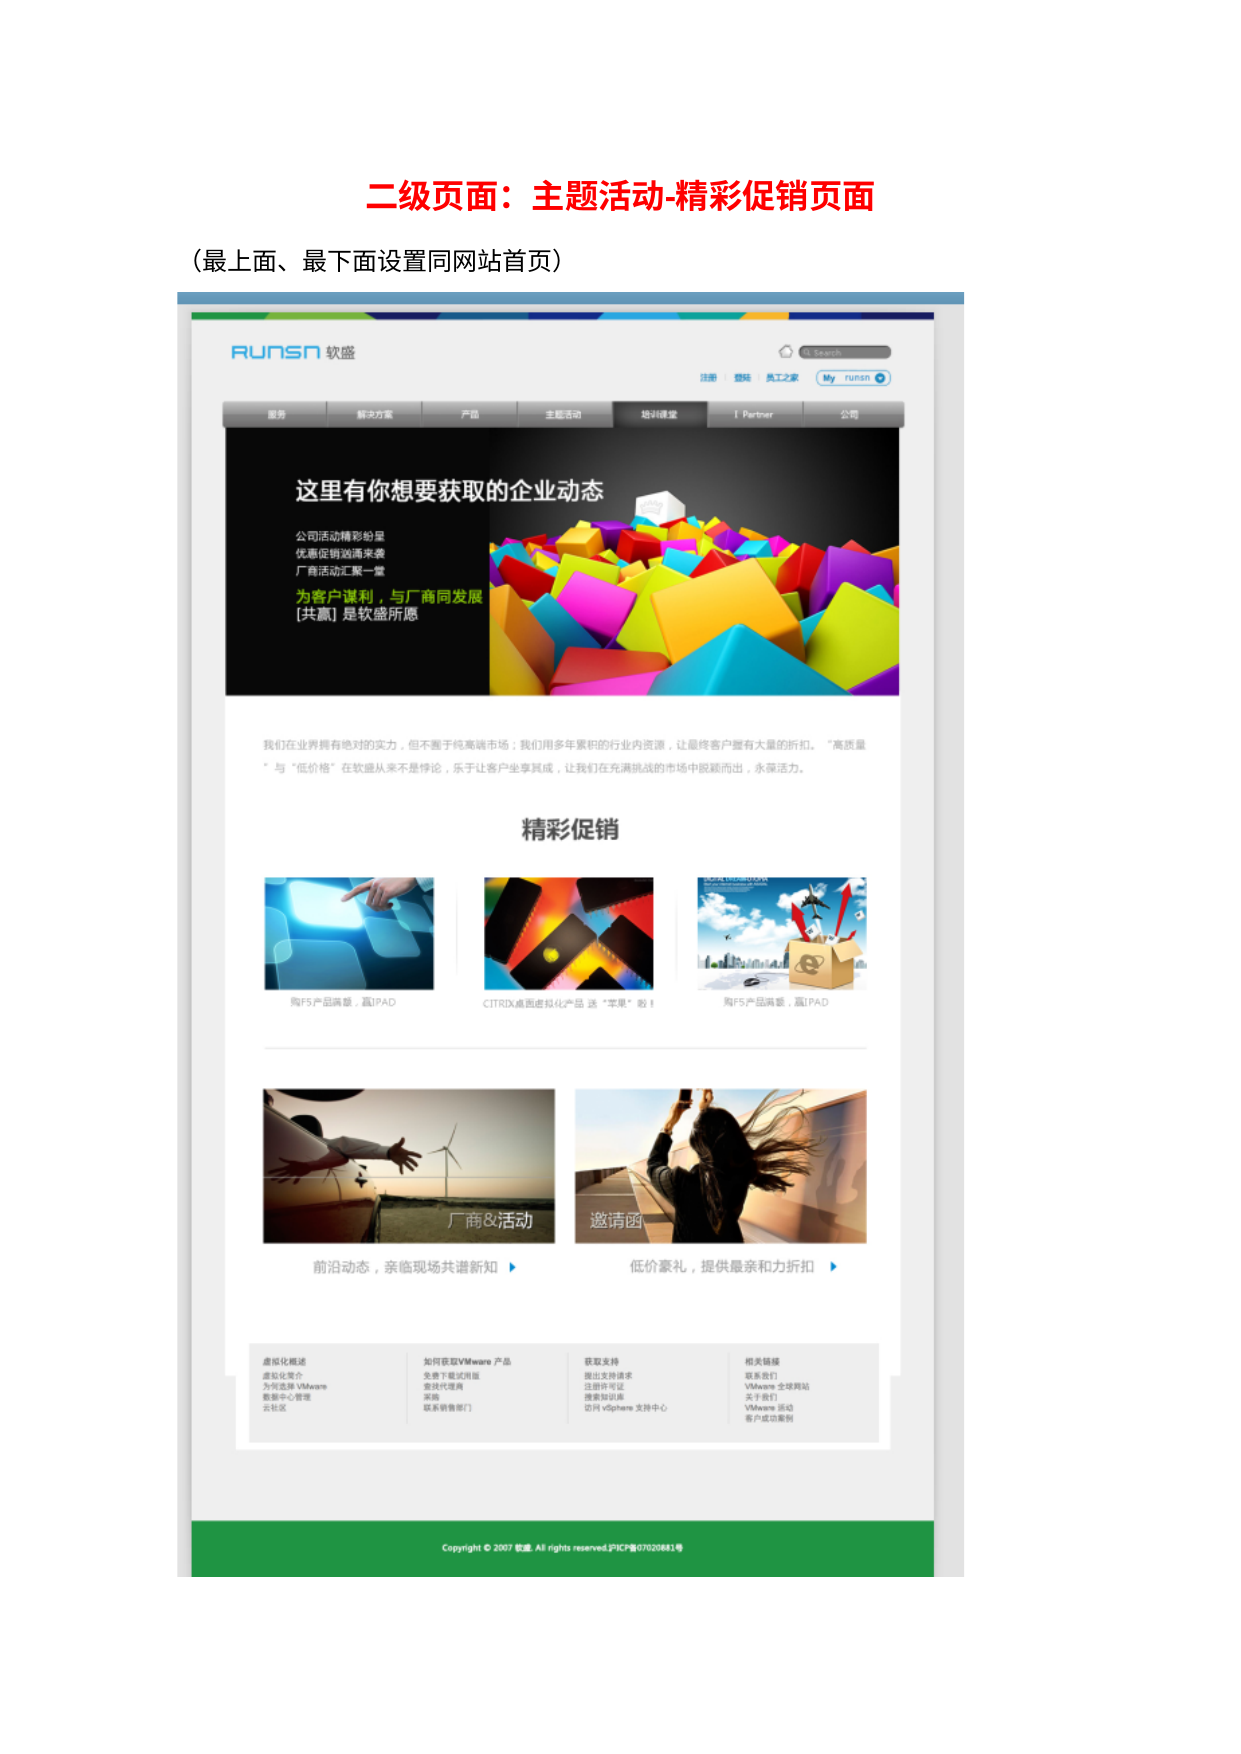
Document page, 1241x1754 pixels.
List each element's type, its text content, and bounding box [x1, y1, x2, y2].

text 二级页面：主题活动-精彩促销页面 [177, 162, 1063, 227]
picture [177, 292, 965, 1577]
text （最上面、最下面设置同网站首页） [177, 227, 1063, 292]
